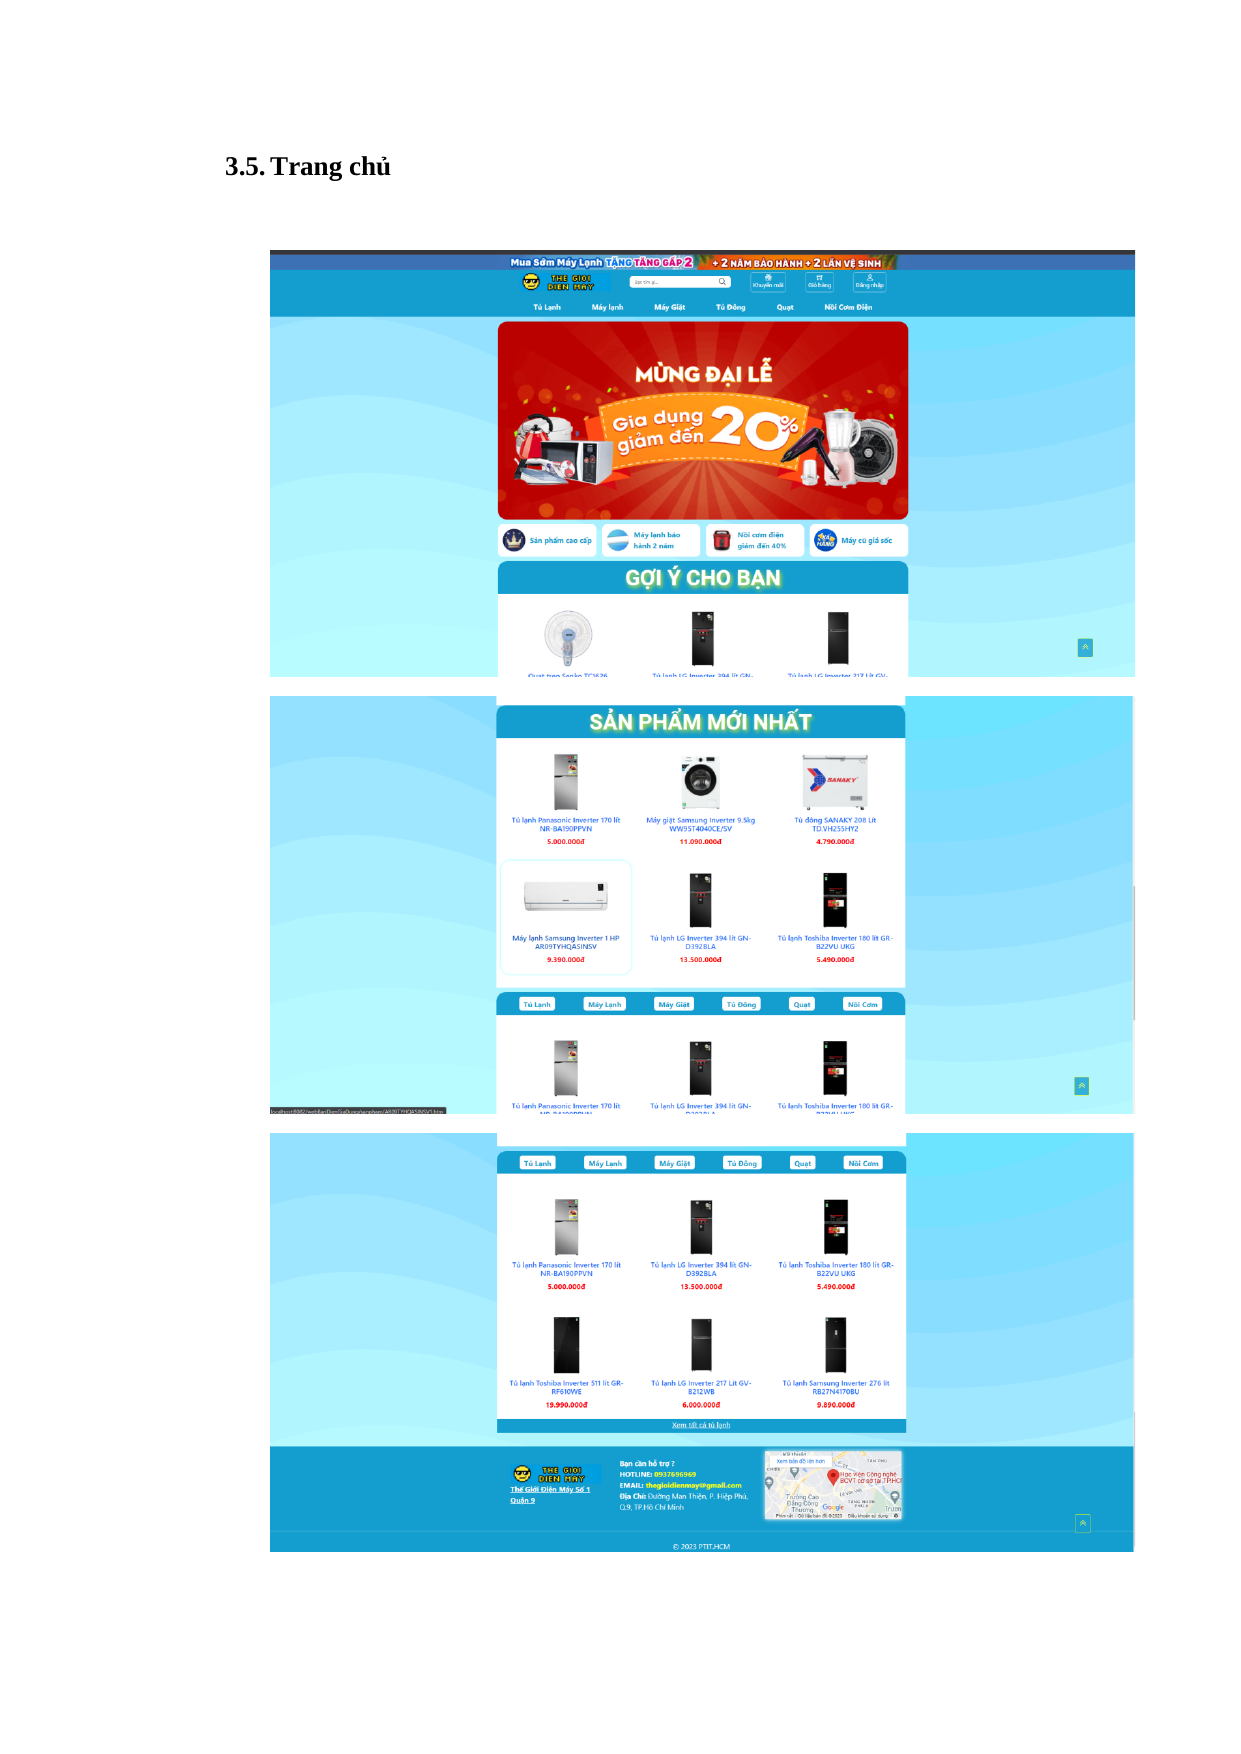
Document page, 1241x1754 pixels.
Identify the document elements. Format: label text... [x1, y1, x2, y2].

picture [270, 250, 1136, 677]
picture [270, 1133, 1136, 1552]
list Trang chủ [225, 150, 1051, 181]
picture [270, 696, 1136, 1114]
